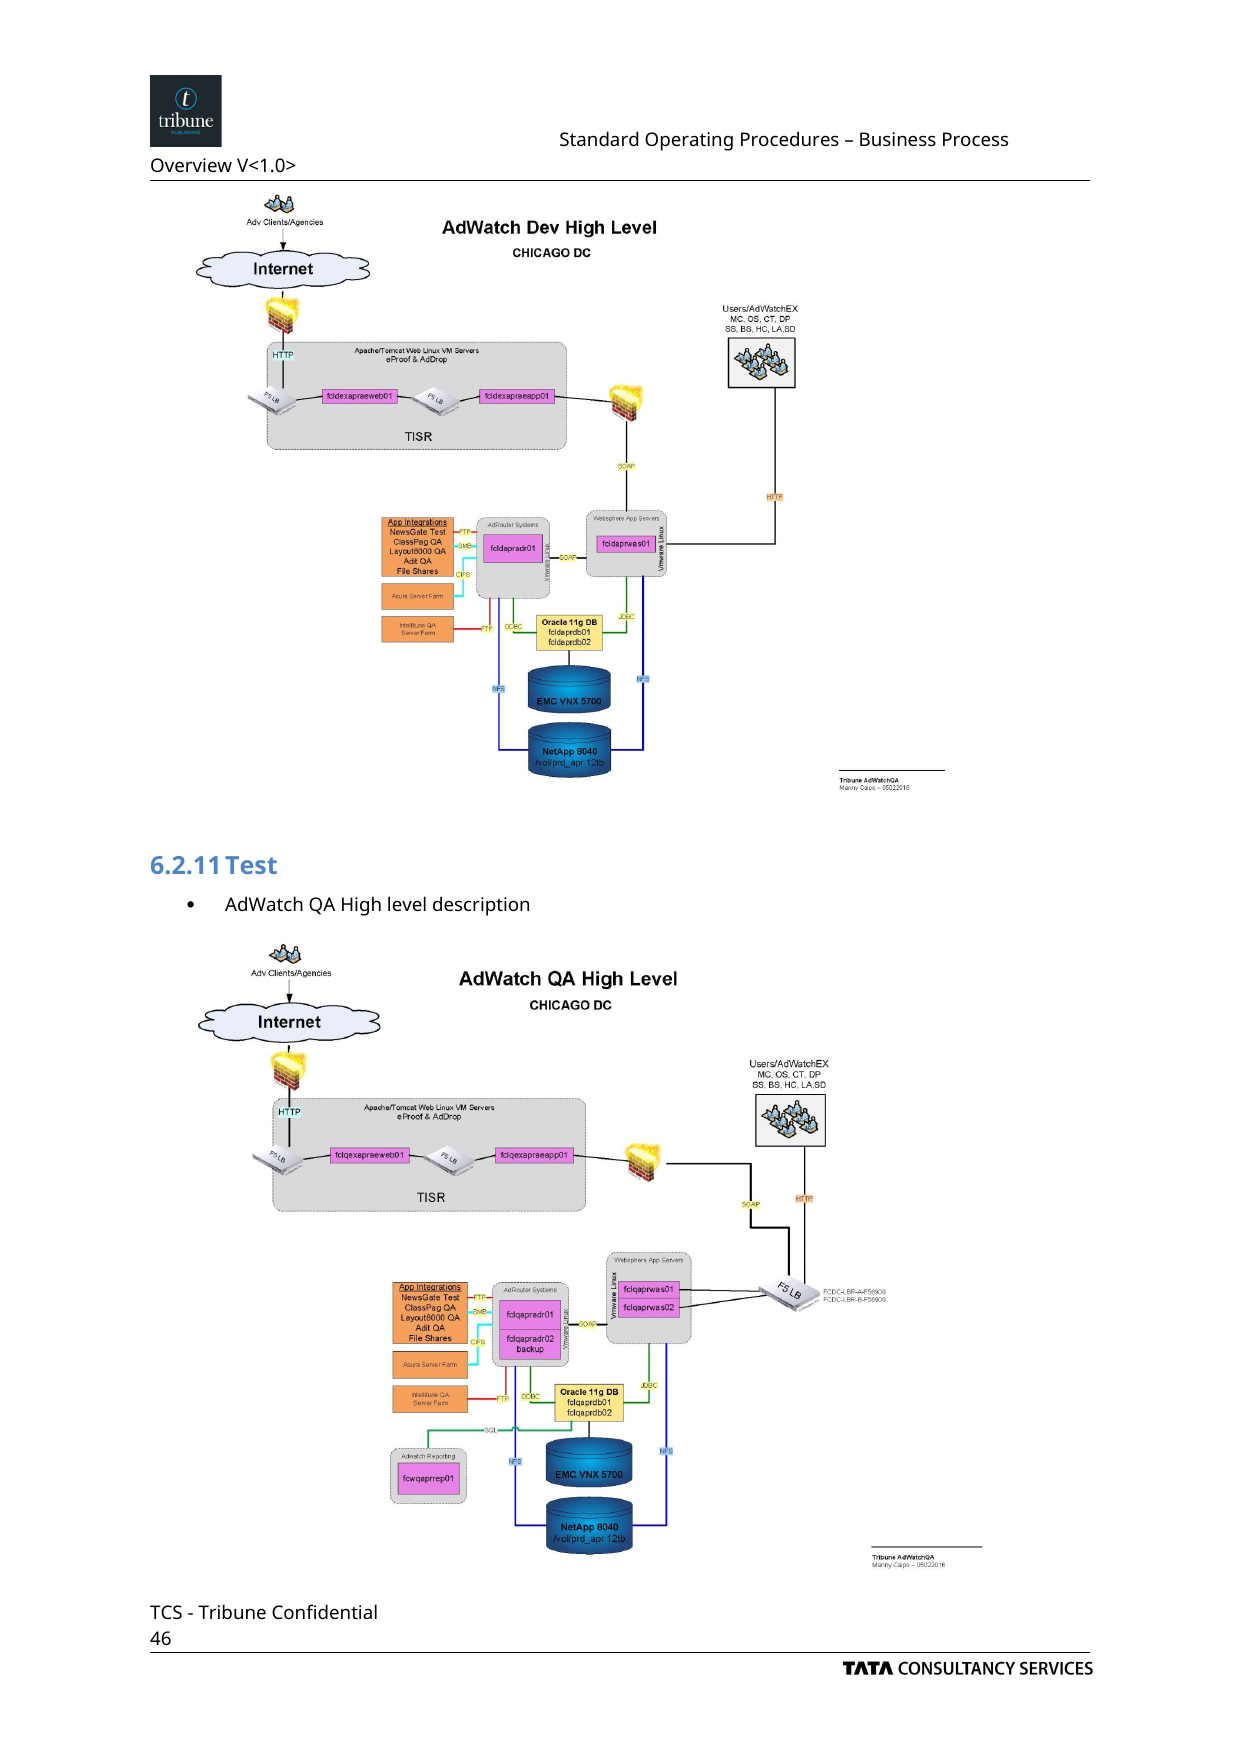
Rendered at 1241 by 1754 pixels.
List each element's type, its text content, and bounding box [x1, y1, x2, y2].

picture [150, 75, 222, 147]
list AdWatch QA High level description [187, 888, 1090, 917]
picture [150, 181, 954, 803]
picture [150, 930, 992, 1581]
picture [842, 1661, 1093, 1675]
text Test [150, 848, 1090, 882]
